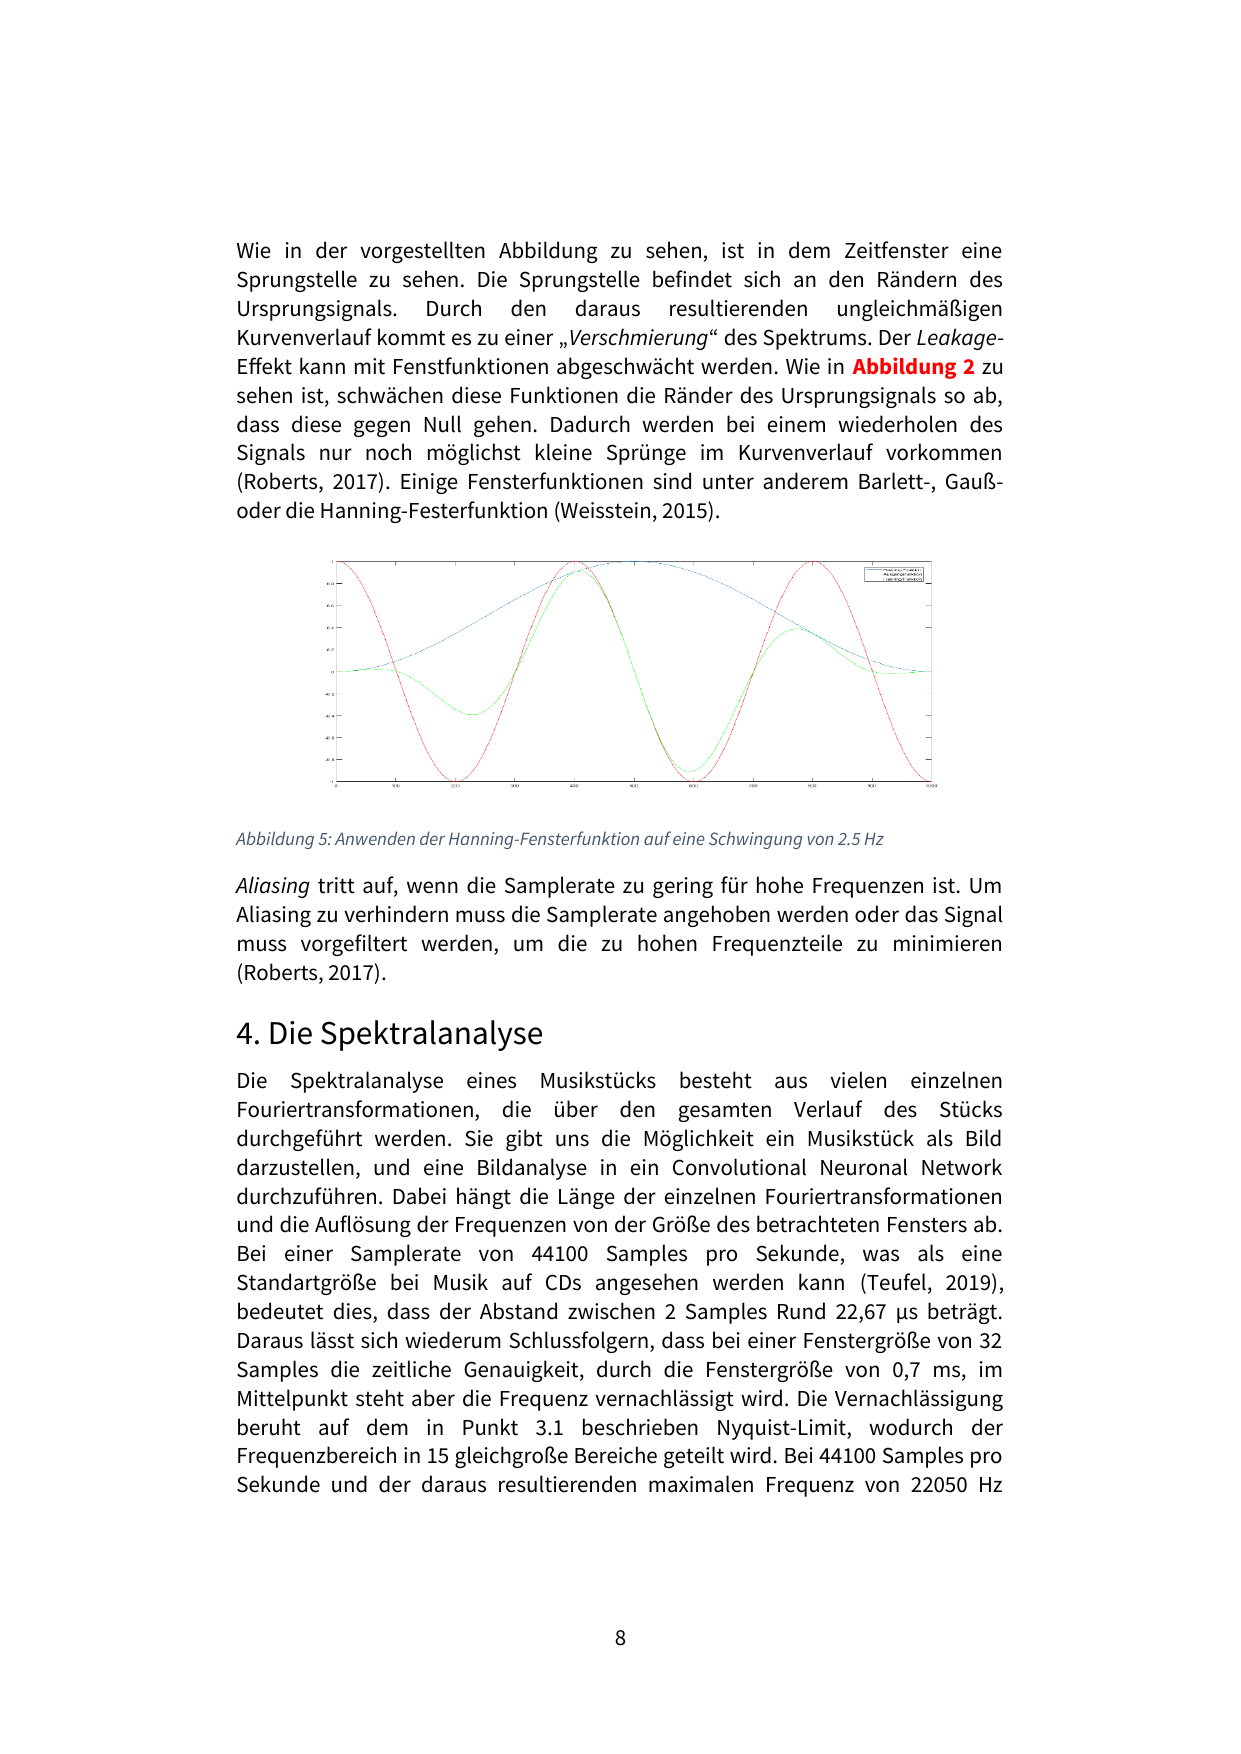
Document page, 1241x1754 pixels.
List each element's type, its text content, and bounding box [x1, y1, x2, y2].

text Wie in der vorgestellten Abbildung zu sehen, ist in dem Zeitfenster eine Sprungstelle zu sehen. Die Sprungstelle befindet sich an den Rändern des Ursprungsignals. Durch den daraus resultierenden ungleichmäßigen Kurvenverlauf kommt es zu einer „Verschmierung“ des Spektrums. Der Leakage-Effekt kann mit Fenstfunktionen abgeschwächt werden. Wie in Abbildung 2 zu sehen ist, schwächen diese Funktionen die Ränder des Ursprungsignals so ab, dass diese gegen Null gehen. Dadurch werden bei einem wiederholen des Signals nur noch möglichst kleine Sprünge im Kurvenverlauf vorkommen. Einige Fensterfunktionen sind unter anderem Barlett-, Gauß- oder die Hanning-Festerfunktion. [236, 236, 1004, 525]
picture [236, 541, 1004, 811]
subtitle 4. Die Spektralanalyse [236, 1012, 1004, 1053]
text Aliasing tritt auf, wenn die Samplerate zu gering für hohe Frequenzen ist. Um Aliasing zu verhindern muss die Samplerate angehoben werden oder das Signal muss vorgefiltert werden, um die zu hohen Frequenzteile zu minimieren. [236, 871, 1004, 987]
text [236, 1066, 1004, 1499]
text Abbildung 5: Anwenden der Hanning-Fensterfunktion auf eine Schwingung von 2.5 Hz [236, 827, 1004, 850]
